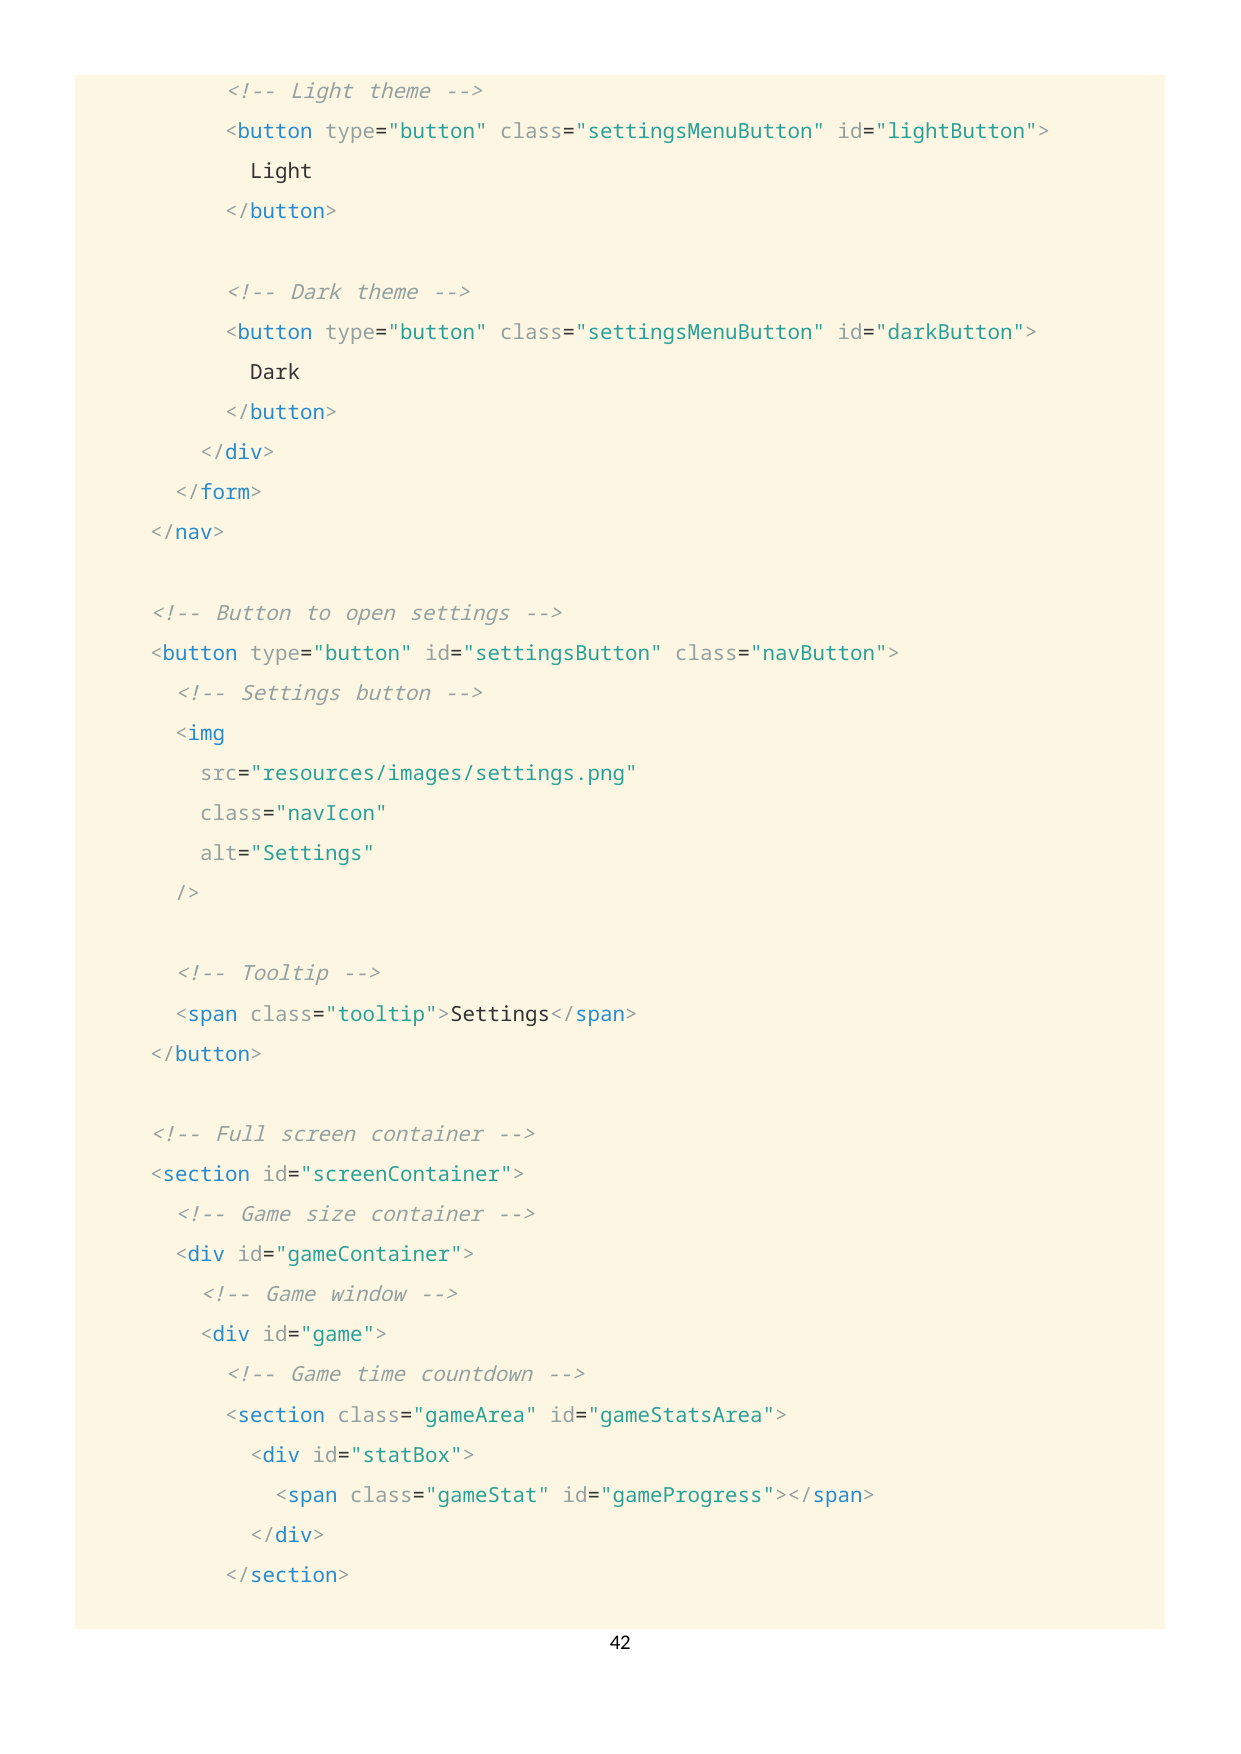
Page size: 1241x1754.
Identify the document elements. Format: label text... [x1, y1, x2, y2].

text alt="Settings" [75, 837, 1165, 867]
text <section id="screenContainer"> [75, 1158, 1165, 1187]
text </div> [75, 1519, 1165, 1548]
text </button> [75, 396, 1165, 426]
text <button type="button" class="settingsMenuButton" id="darkButton"> [75, 316, 1165, 345]
text class="navIcon" [75, 797, 1165, 827]
text <button type="button" class="settingsMenuButton" id="lightButton"> [75, 115, 1165, 145]
text <section class="gameArea" id="gameStatsArea"> [75, 1398, 1165, 1428]
text Light [75, 155, 1165, 185]
text /> [75, 877, 1165, 907]
text <!-- Game window --> [75, 1278, 1165, 1308]
text <!-- Dark theme --> [75, 276, 1165, 305]
text <!-- Full screen container --> [75, 1118, 1165, 1147]
text <div id="game"> [75, 1318, 1165, 1348]
text </button> [75, 1037, 1165, 1067]
text </section> [75, 1559, 1165, 1588]
text <div id="gameContainer"> [75, 1238, 1165, 1268]
text <!-- Light theme --> [75, 75, 1165, 105]
text </nav> [75, 516, 1165, 546]
text </div> [75, 436, 1165, 466]
text <button type="button" id="settingsButton" class="navButton"> [75, 636, 1165, 666]
text <img [75, 717, 1165, 746]
text Dark [75, 356, 1165, 385]
text <!-- Button to open settings --> [75, 596, 1165, 626]
text <div id="statBox"> [75, 1438, 1165, 1468]
text <!-- Game time countdown --> [75, 1358, 1165, 1388]
text <!-- Game size container --> [75, 1198, 1165, 1228]
text <span class="tooltip">Settings</span> [75, 997, 1165, 1027]
text </form> [75, 476, 1165, 506]
text </button> [75, 195, 1165, 225]
text <!-- Tooltip --> [75, 957, 1165, 987]
text src="resources/images/settings.png" [75, 757, 1165, 786]
text <!-- Settings button --> [75, 677, 1165, 706]
text <span class="gameStat" id="gameProgress"></span> [75, 1479, 1165, 1508]
